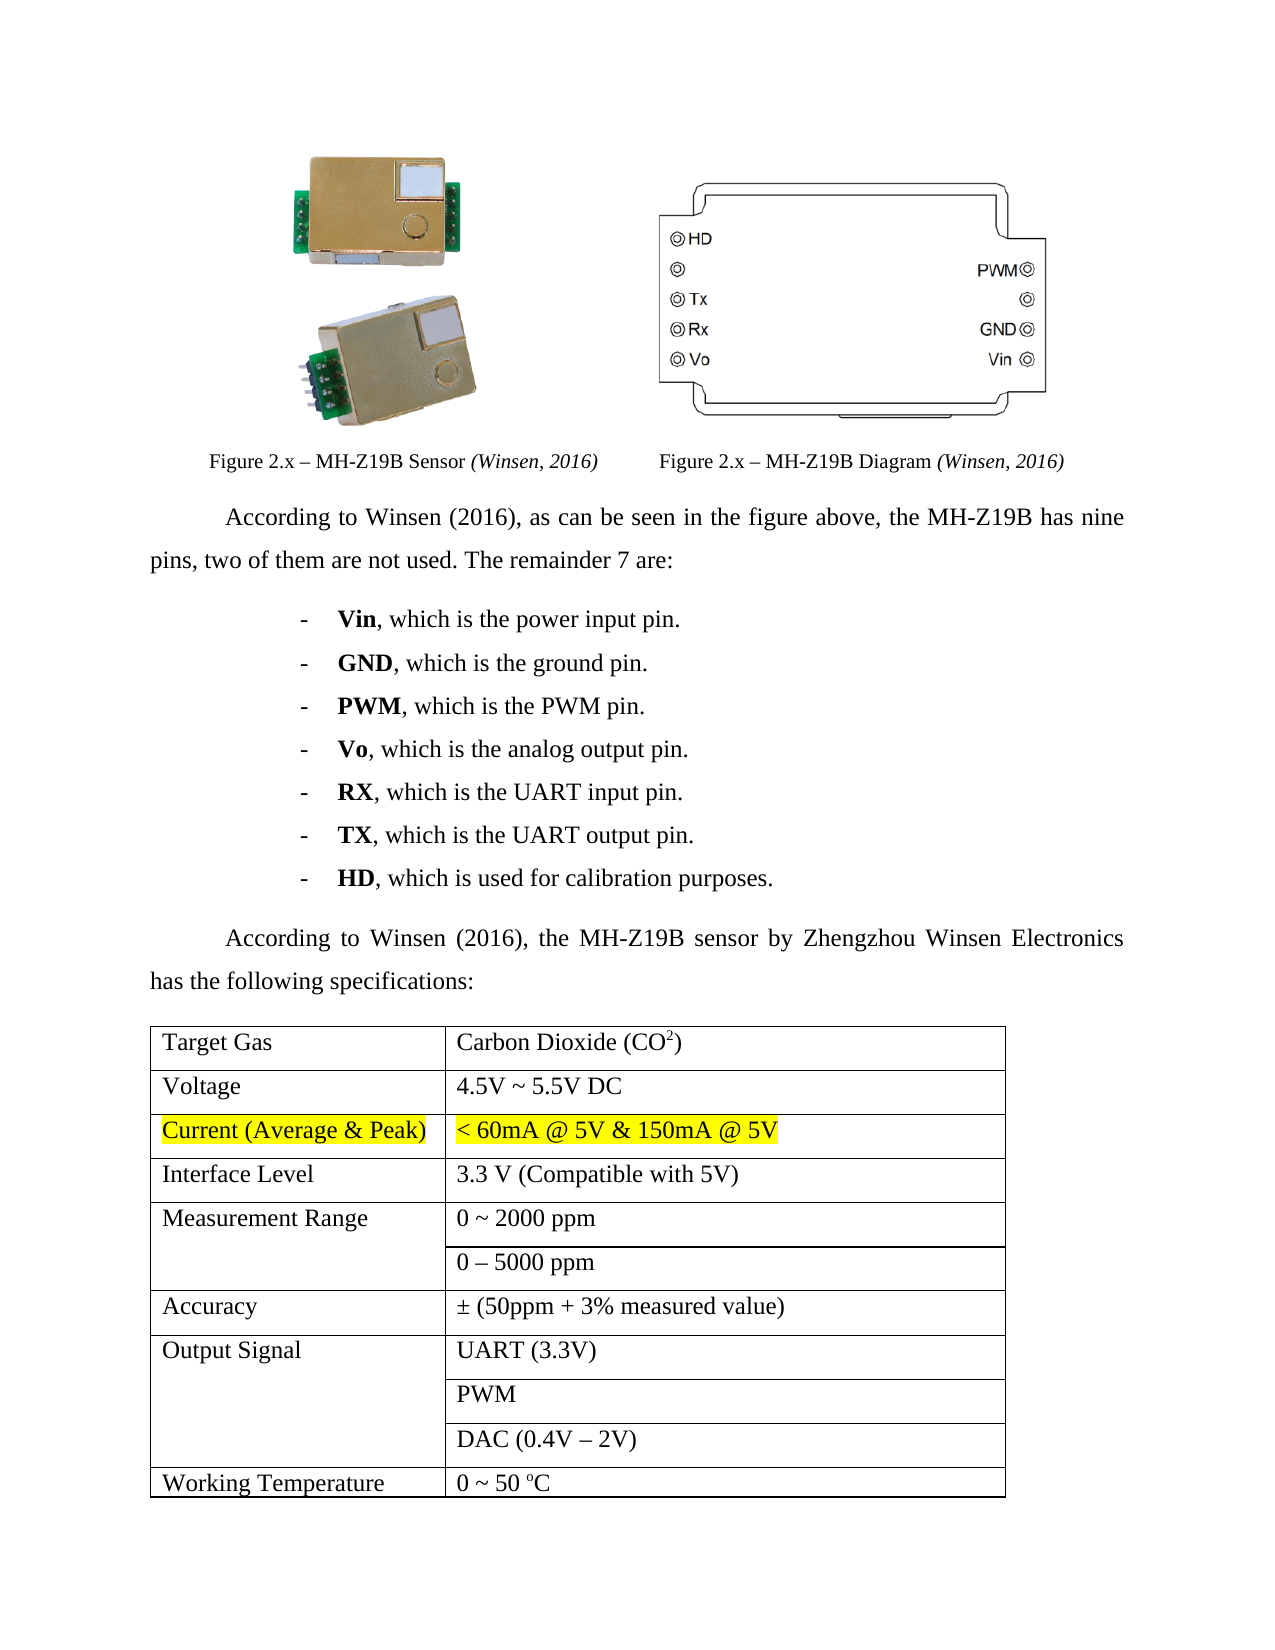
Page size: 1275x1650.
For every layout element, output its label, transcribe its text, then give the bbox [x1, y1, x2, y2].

table_cell ± (50ppm + 3% measured value) [446, 1291, 1005, 1334]
table_cell Measurement Range [151, 1203, 445, 1290]
table_header Carbon Dioxide (CO2) [446, 1027, 1005, 1070]
table_cell PWM [446, 1380, 1005, 1423]
table_cell 4.5V ~ 5.5V DC [446, 1071, 1005, 1114]
table_cell 0 ~ 50 oC [446, 1468, 1005, 1496]
list GND, which is the ground pin. [300, 648, 1125, 676]
list RX, which is the UART input pin. [300, 777, 1125, 806]
table_cell Current (Average & Peak) [151, 1115, 445, 1158]
table_cell 0 ~ 2000 ppm [446, 1203, 1005, 1246]
text According to Winsen (2016), as can be seen in the figure above, the MH-Z19B has nine pins, two of them are not used. The remainder 7 are: [150, 502, 1125, 573]
picture [645, 164, 1062, 437]
table_cell 3.3 V (Compatible with 5V) [446, 1159, 1005, 1202]
table_cell UART (3.3V) [446, 1336, 1005, 1378]
table_cell Output Signal [151, 1336, 445, 1467]
table_header Target Gas [151, 1027, 445, 1070]
table_cell 0 – 5000 ppm [446, 1248, 1005, 1290]
text According to Winsen (2016), the MH-Z19B sensor by Zhengzhou Winsen Electronics has the following specifications: [150, 923, 1125, 995]
table_cell Accuracy [151, 1291, 445, 1334]
picture [282, 150, 483, 437]
list Vin, which is the power input pin. [300, 604, 1125, 633]
table_cell < 60mA @ 5V & 150mA @ 5V [446, 1115, 1005, 1158]
table_cell Working Temperature [151, 1468, 445, 1496]
table_cell DAC (0.4V – 2V) [446, 1424, 1005, 1467]
table_cell Voltage [151, 1071, 445, 1114]
list HD, which is used for calibration purposes. [300, 863, 1125, 892]
list Vo, which is the analog output pin. [300, 734, 1125, 763]
list PWM, which is the PWM pin. [300, 691, 1125, 719]
list TX, which is the UART output pin. [300, 820, 1125, 849]
table_cell Interface Level [151, 1159, 445, 1202]
